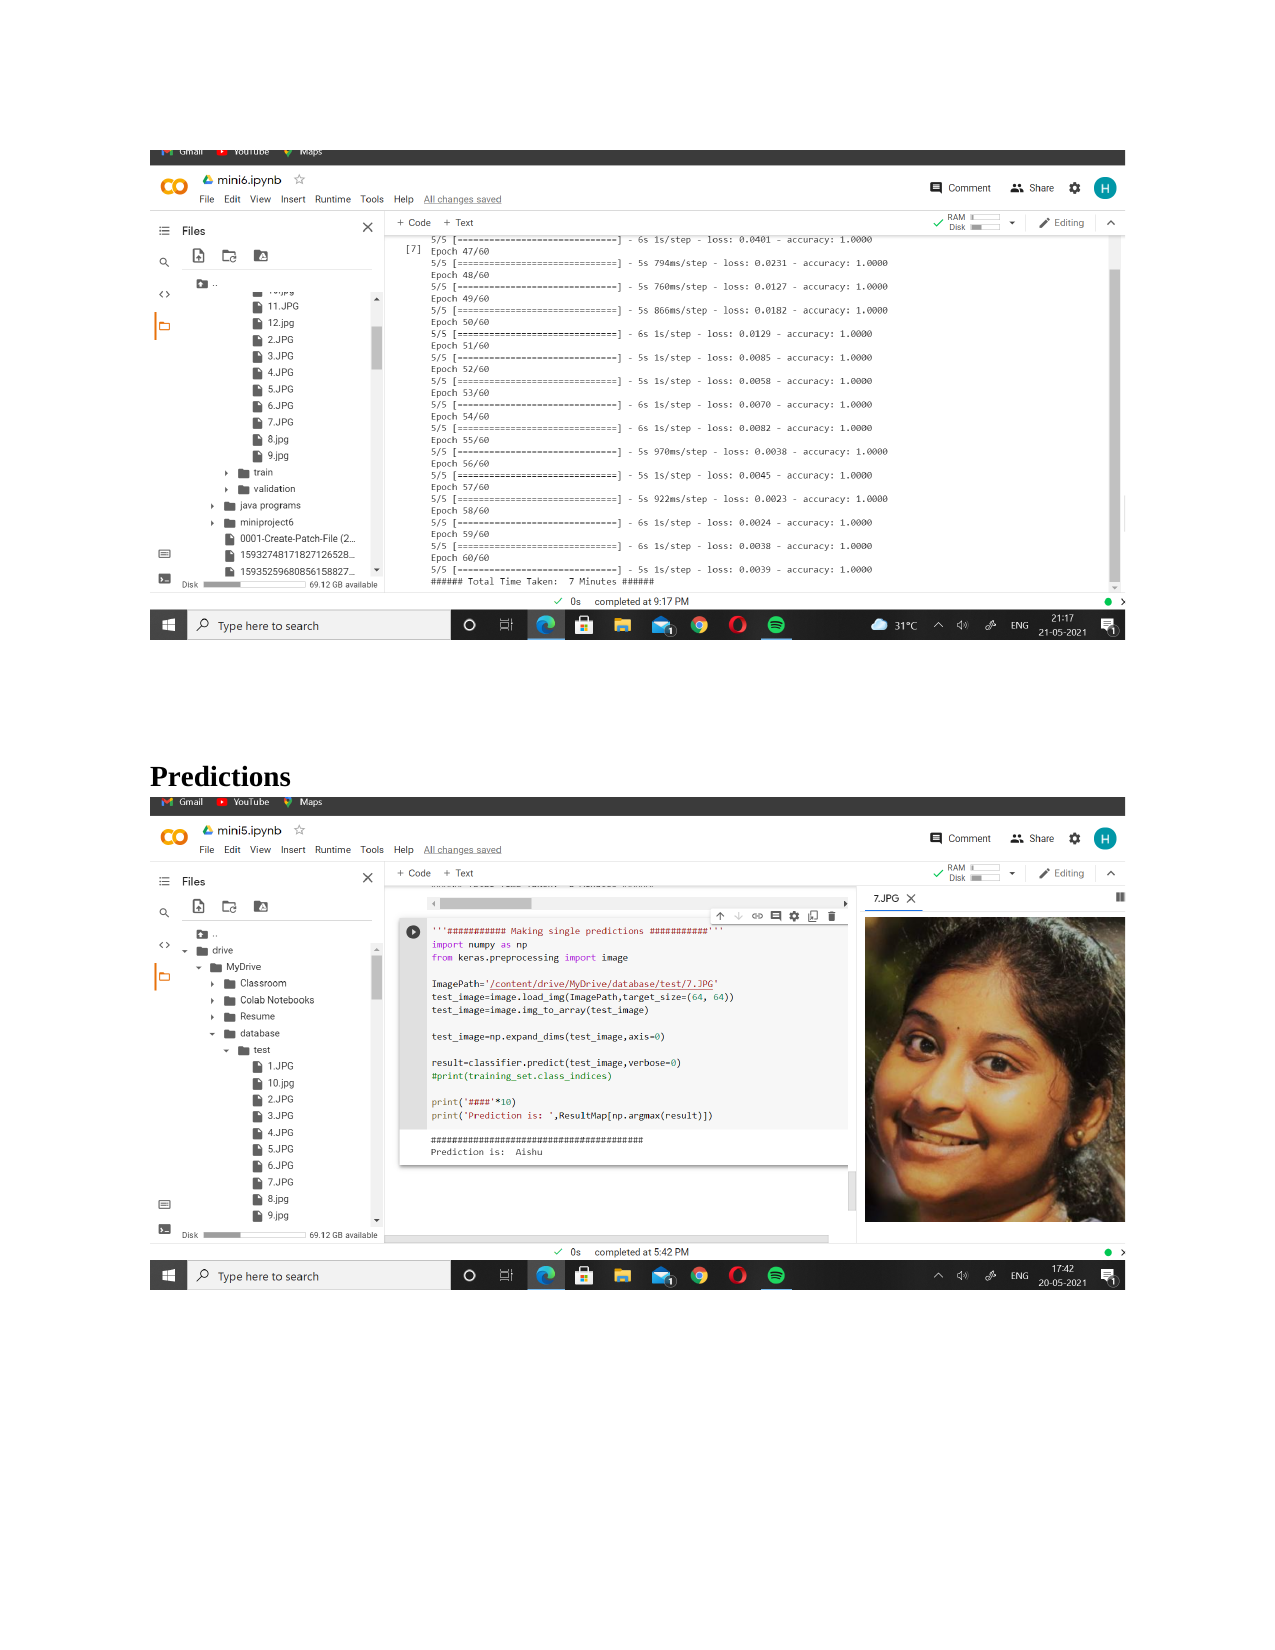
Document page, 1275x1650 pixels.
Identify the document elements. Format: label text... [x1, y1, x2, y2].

picture [150, 150, 1125, 640]
text Predictions [150, 759, 1125, 793]
picture [150, 797, 1125, 1290]
